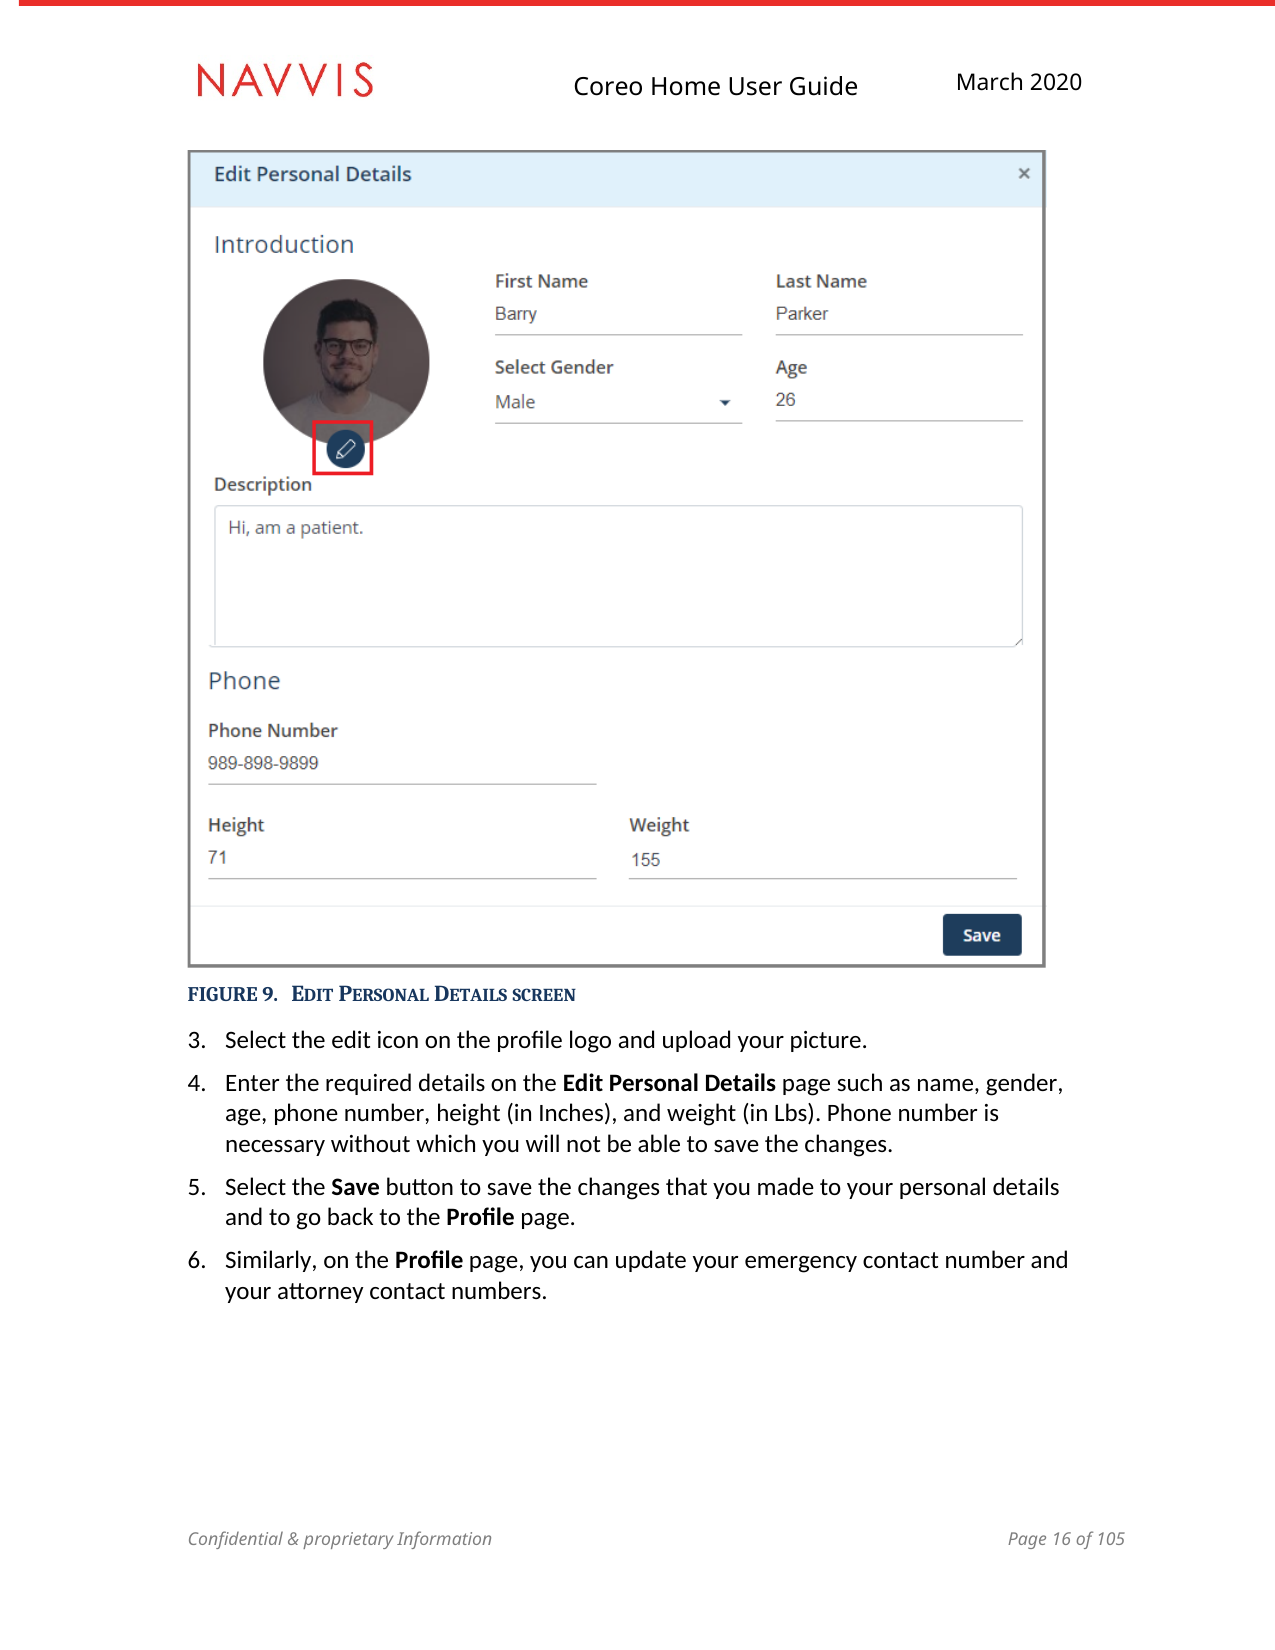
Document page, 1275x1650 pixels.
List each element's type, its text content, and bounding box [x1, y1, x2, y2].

list Select the edit icon on the profile logo and upload your picture. [187, 1024, 1087, 1054]
picture [187, 55, 383, 104]
list Enter the required details on the Edit Personal Details page such as name, gender, age, phone number, height (in Inches), and weight (in Lbs). Phone number is necessary without which you will not be able to save the changes. [187, 1067, 1087, 1158]
list Similarly, on the Profile page, you can update your emergency contact number and your attorney contact numbers. [187, 1244, 1087, 1306]
list Select the Save button to save the changes that you made to your personal details and to go back to the Profile page. [187, 1171, 1087, 1232]
text Edit Personal Details screen [187, 981, 1087, 1008]
picture [187, 150, 1047, 969]
